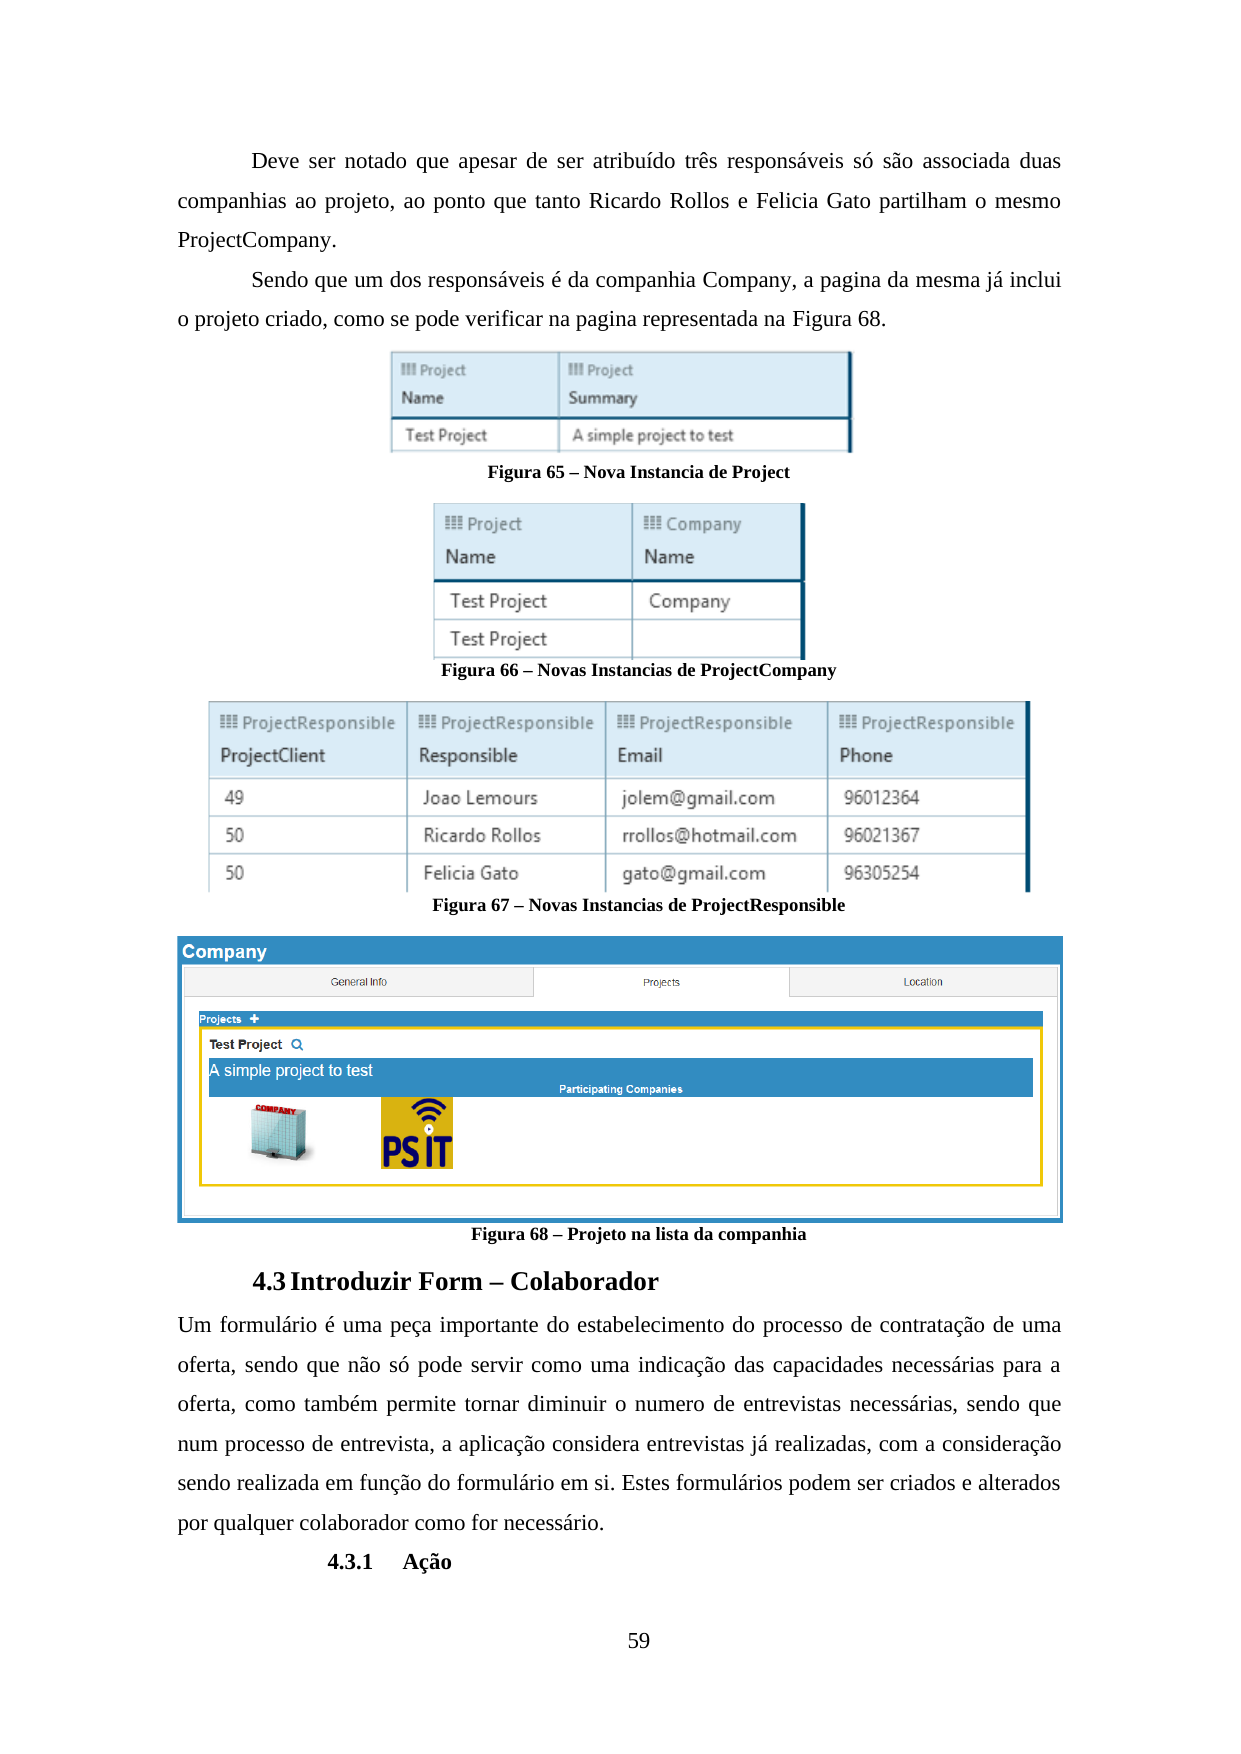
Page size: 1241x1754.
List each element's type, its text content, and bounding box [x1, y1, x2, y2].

text Figura – Nova Instancia de Project [177, 461, 1063, 482]
picture [177, 936, 1063, 1223]
text Deve ser notado que apesar de ser atribuído três responsáveis só são associada duas companhias ao projeto, ao ponto que tanto Ricardo Rollos e Felicia Gato partilham o mesmo ProjectCompany. [177, 148, 1063, 253]
text Um formulário é uma peça importante do estabelecimento do processo de contratação de uma oferta, sendo que não só pode servir como uma indicação das capacidades necessárias para a oferta, como também permite tornar diminuir o numero de entrevistas necessárias, sendo que num processo de entrevista, a aplicação considera entrevistas já realizadas, com a consideração sendo realizada em função do formulário em si. Estes formulários podem ser criados e alterados por qualquer colaborador como for necessário. [177, 1311, 1063, 1535]
text Sendo que um dos responsáveis é da companhia Company, a pagina da mesma já inclui o projeto criado, como se pode verificar na pagina representada na Figura 67. [177, 266, 1063, 332]
text Figura – Projeto na lista da companhia [177, 1223, 1063, 1244]
picture [433, 583, 800, 660]
text Figura – Novas Instancias de ProjectCompany [177, 659, 1063, 681]
text Figura – Novas Instancias de ProjectResponsible [177, 894, 1063, 915]
picture [208, 701, 1032, 894]
picture [433, 503, 800, 580]
picture [382, 345, 858, 461]
list Ação [327, 1548, 1063, 1575]
subtitle Introduzir Form – Colaborador [252, 1265, 1063, 1296]
